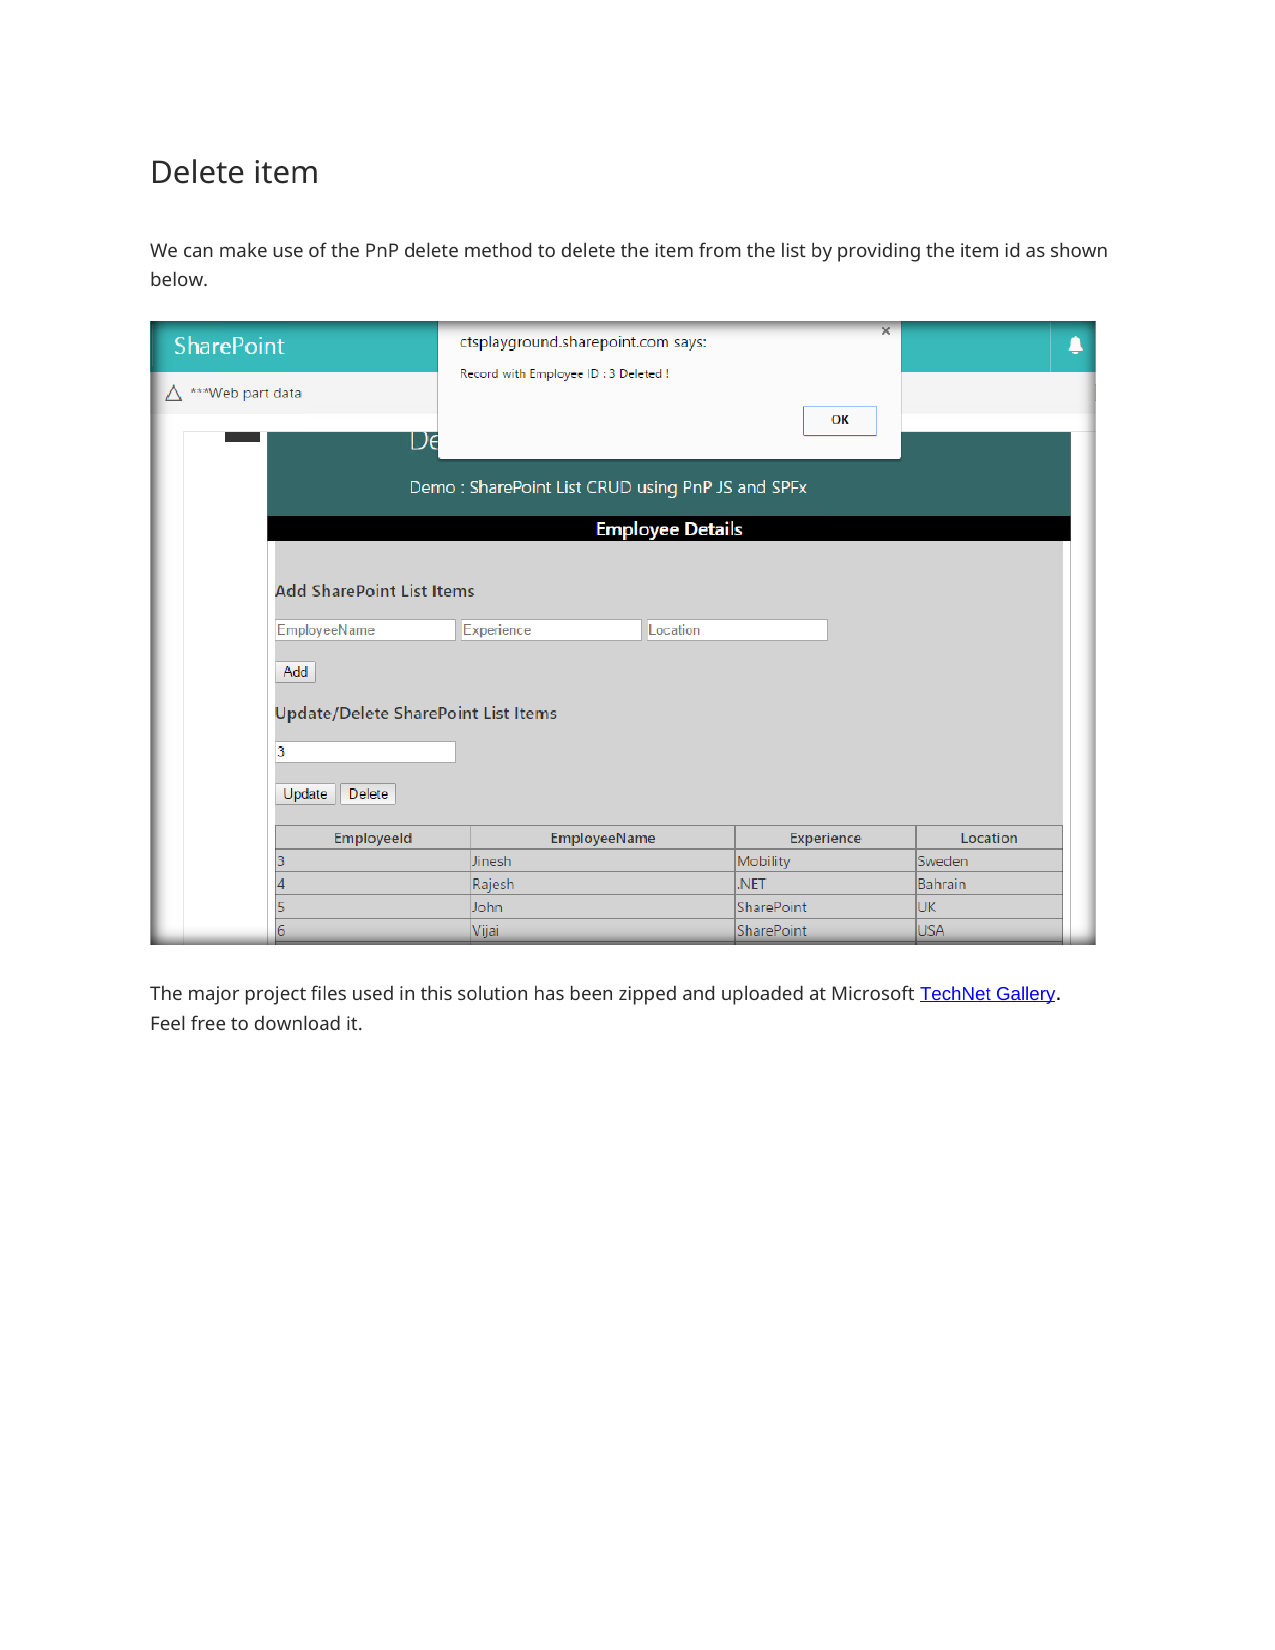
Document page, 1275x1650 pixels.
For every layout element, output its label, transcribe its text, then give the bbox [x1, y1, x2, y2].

subtitle Delete item [150, 150, 1225, 192]
text Feel free to download it. [150, 1010, 1225, 1036]
picture [150, 321, 1096, 945]
text We can make use of the PnP delete method to delete the item from the list by providing the item id as shown below. [150, 237, 1122, 292]
text The major project files used in this solution has been zipped and uploaded at Microsoft TechNet Gallery. [150, 979, 1225, 1006]
